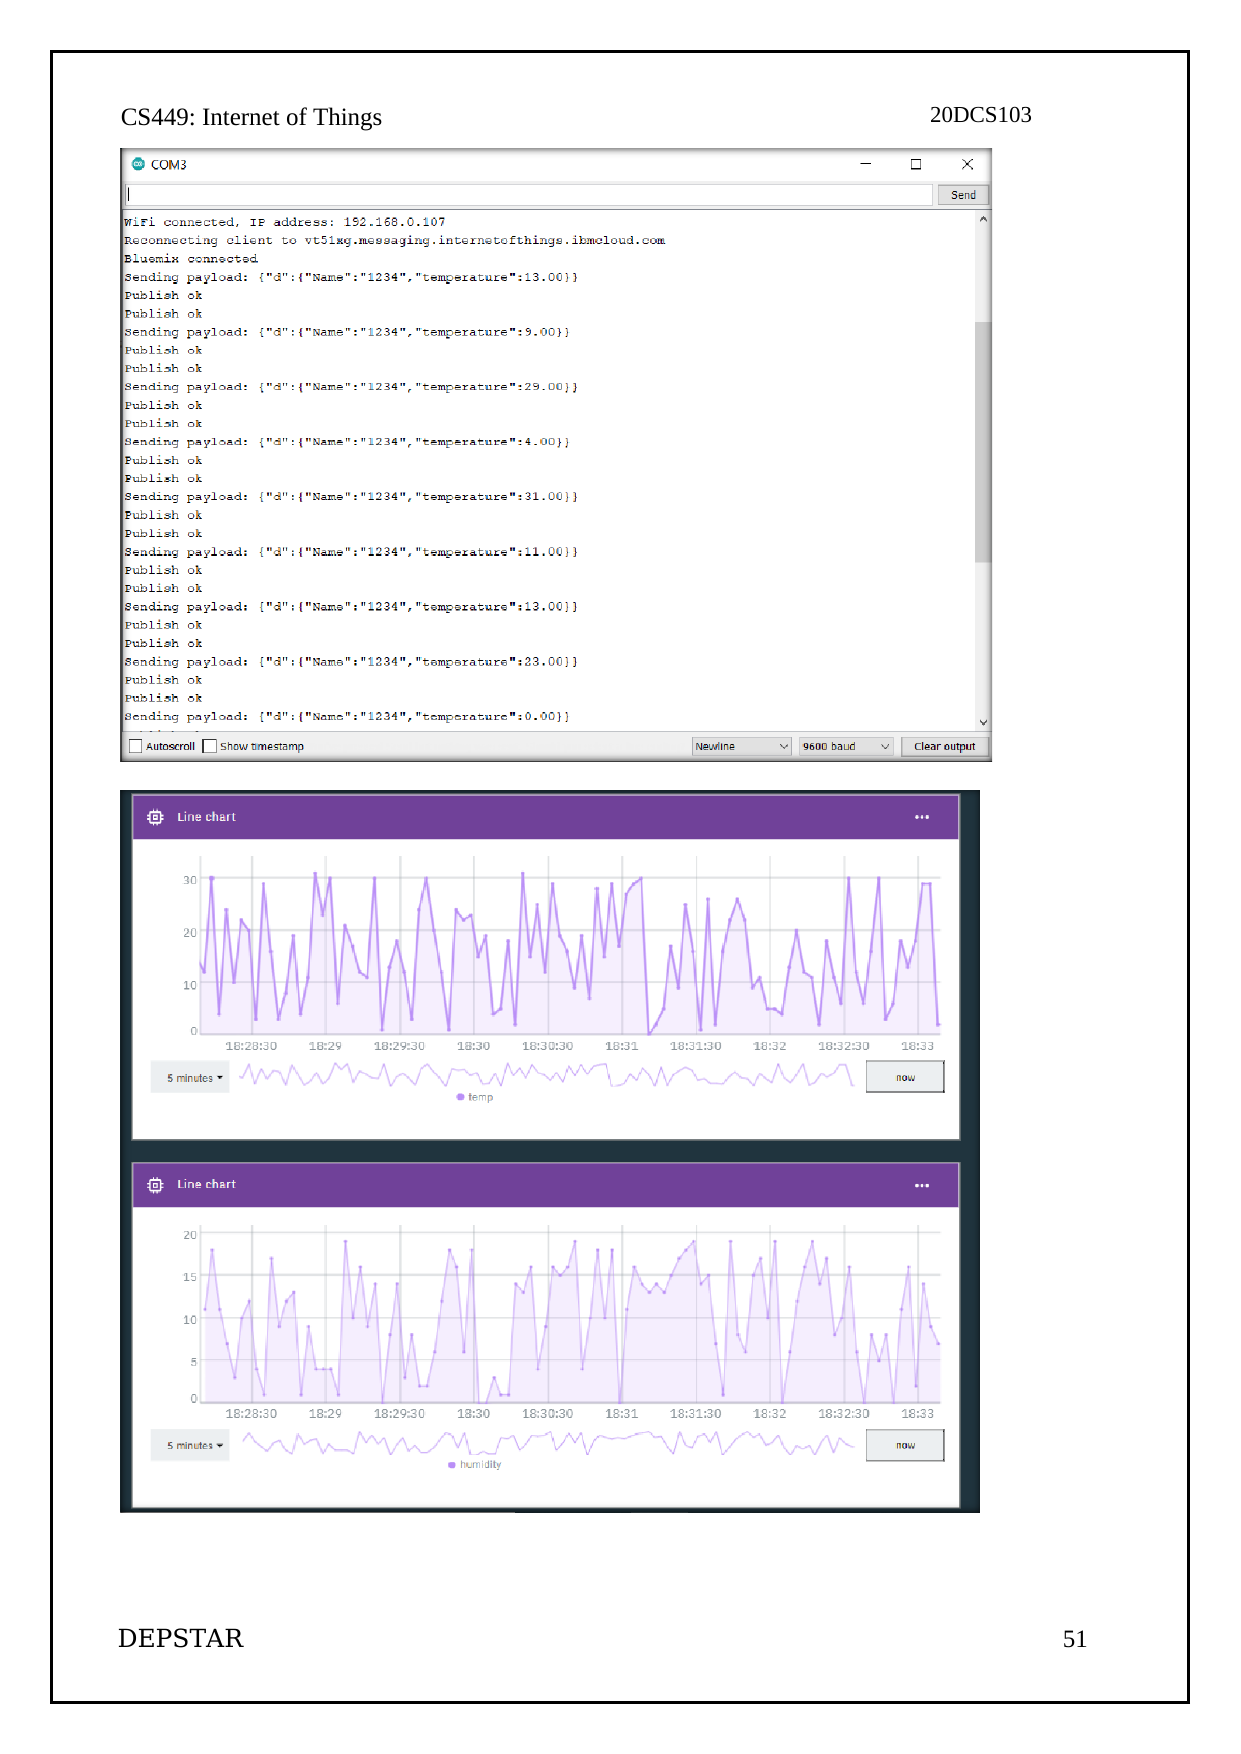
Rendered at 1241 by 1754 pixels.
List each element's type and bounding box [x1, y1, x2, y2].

picture [120, 148, 993, 762]
picture [120, 790, 980, 1513]
